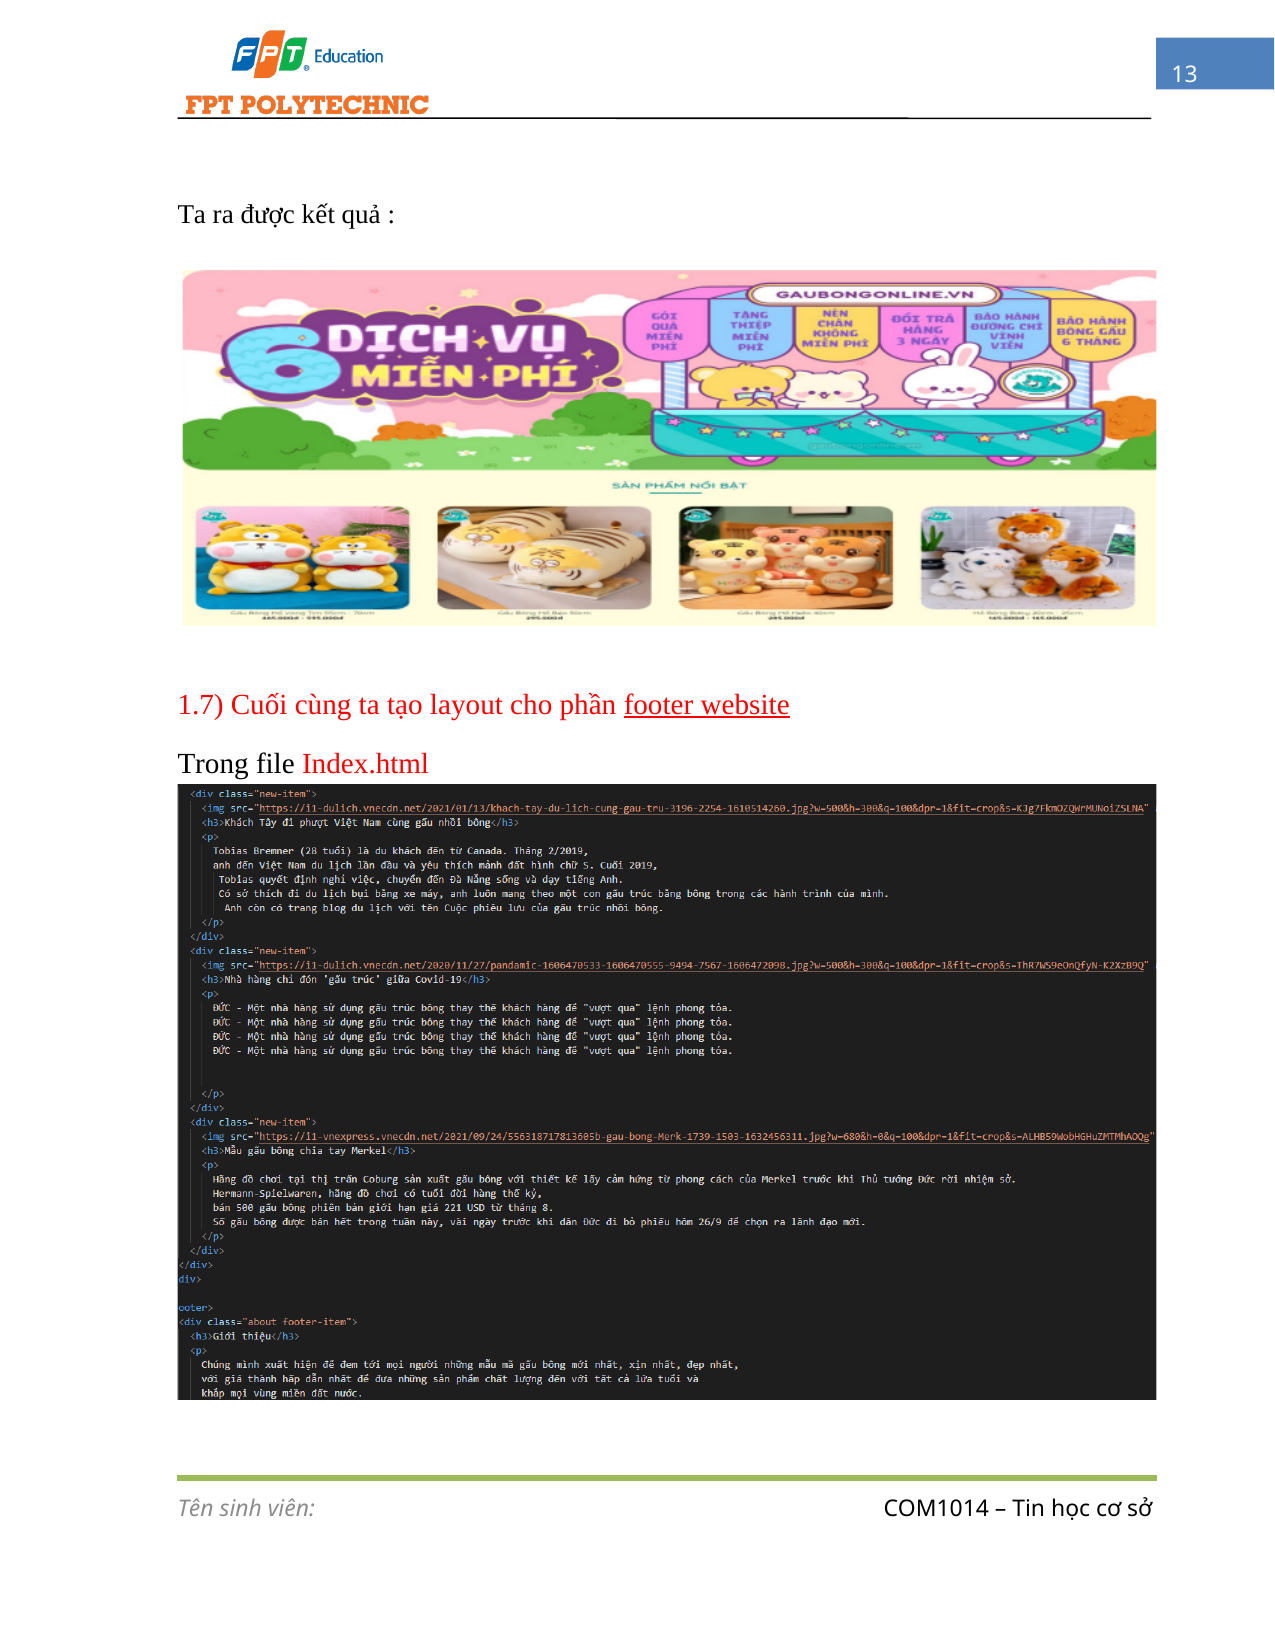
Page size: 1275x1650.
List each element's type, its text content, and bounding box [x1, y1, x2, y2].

picture [177, 270, 1157, 626]
picture [177, 22, 437, 122]
picture [177, 784, 1157, 1400]
text Ta ra được kết quả : [177, 198, 1157, 230]
text 1.7) Cuối cùng ta tạo layout cho phần footer website [177, 687, 1157, 720]
text Trong file Index.html [177, 746, 1157, 780]
